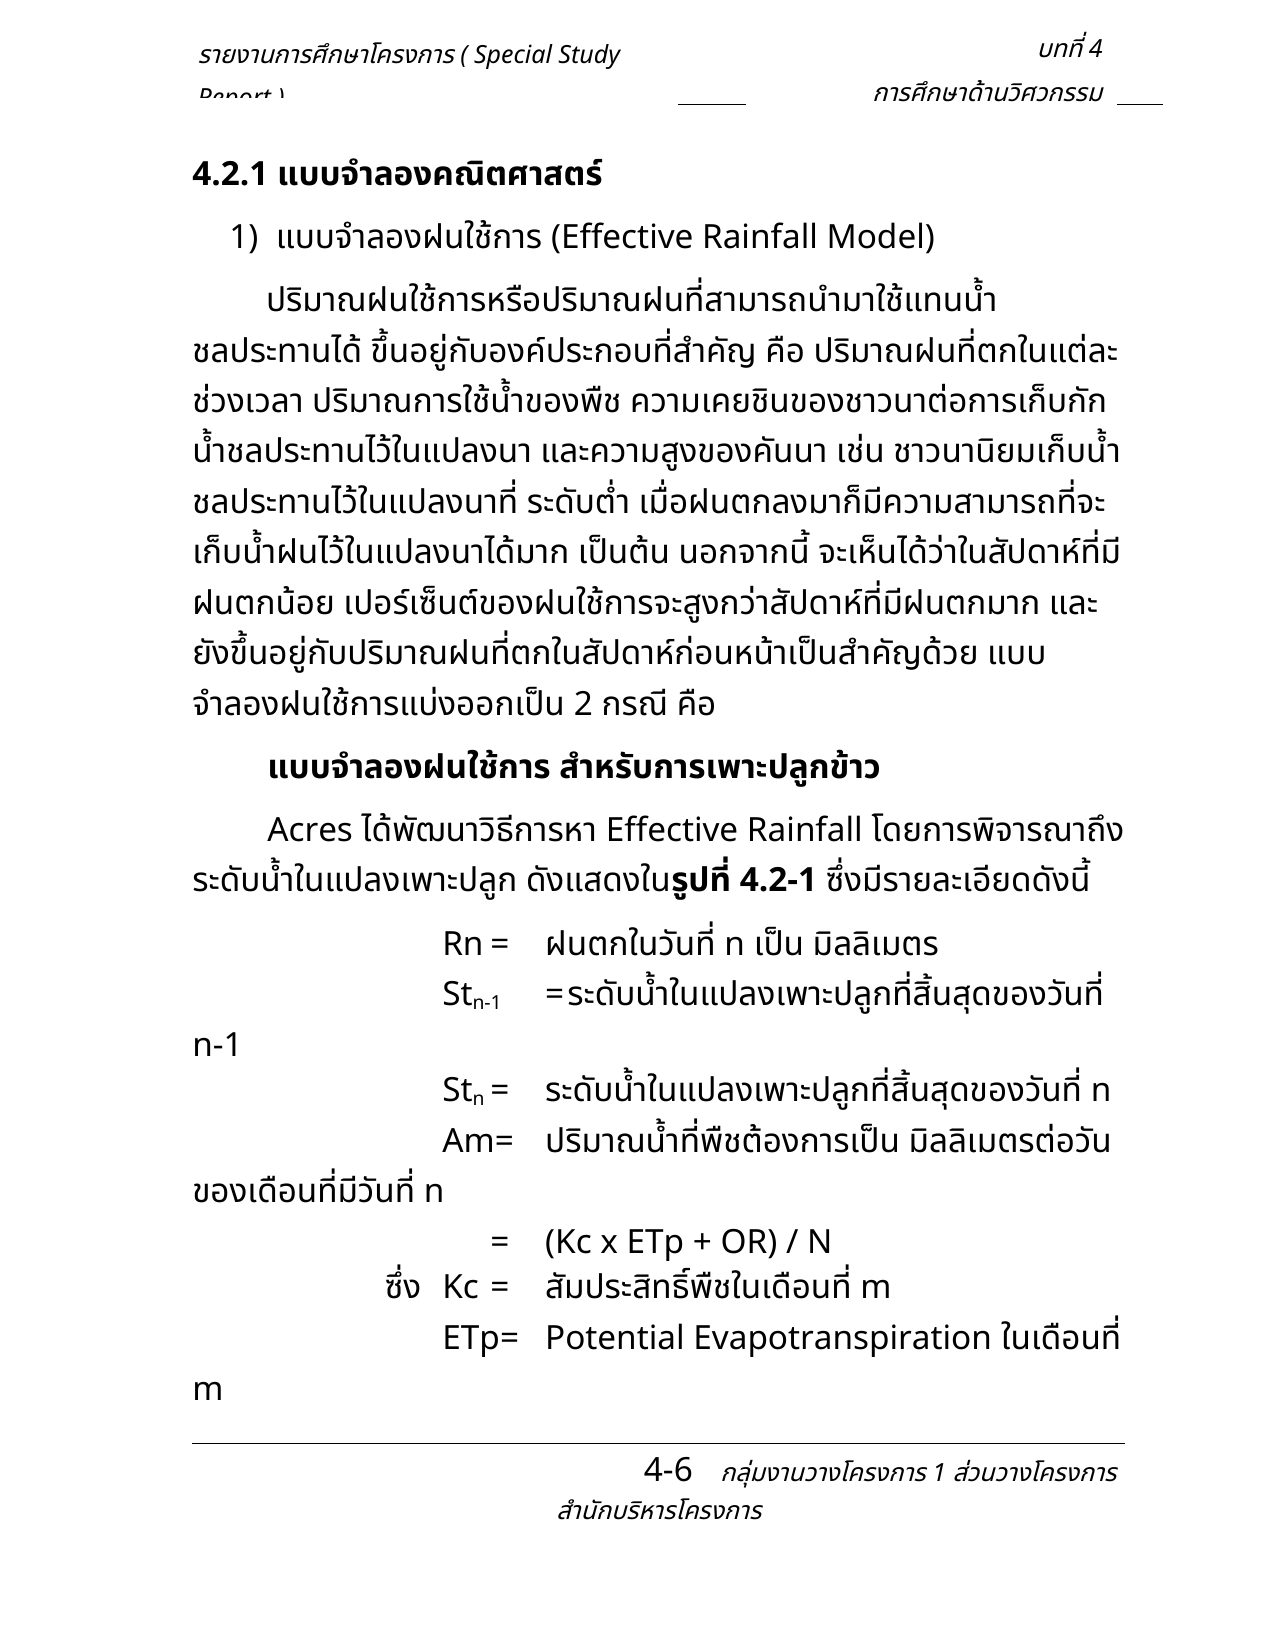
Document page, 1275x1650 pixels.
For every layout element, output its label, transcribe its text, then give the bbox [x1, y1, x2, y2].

text ซึ่ง Kc = สัมประสิทธิ์พืชในเดือนที่ m [192, 1263, 1125, 1314]
text Acres ได้พัฒนาวิธีการหา Effective Rainfall โดยการพิจารณาถึงระดับน้ำในแปลงเพาะปลูก ดังแสดงในรูปที่ 4.2-1 ซึ่งมีรายละเอียดดังนี้ [192, 806, 1125, 907]
text ETp = Potential Evapotranspiration ในเดือนที่ m [192, 1314, 1125, 1410]
text แบบจำลองฝนใช้การ สำหรับการเพาะปลูกข้าว [267, 743, 1125, 793]
text Rn = ฝนตกในวันที่ n เป็น มิลลิเมตร [192, 919, 1125, 970]
text ปริมาณฝนใช้การหรือปริมาณฝนที่สามารถนำมาใช้แทนน้ำชลประทานได้ ขึ้นอยู่กับองค์ประกอบที่สำคัญ คือ ปริมาณฝนที่ตกในแต่ละช่วงเวลา ปริมาณการใช้น้ำของพืช ความเคยชินของชาวนาต่อการเก็บกักน้ำชลประทานไว้ในแปลงนา และความสูงของคันนา เช่น ชาวนานิยมเก็บน้ำชลประทานไว้ในแปลงนาที่ ระดับต่ำ เมื่อฝนตกลงมาก็มีความสามารถที่จะเก็บน้ำฝนไว้ในแปลงนาได้มาก เป็นต้น นอกจากนี้ จะเห็นได้ว่าในสัปดาห์ที่มีฝนตกน้อย เปอร์เซ็นต์ของฝนใช้การจะสูงกว่าสัปดาห์ที่มีฝนตกมาก และยังขึ้นอยู่กับปริมาณฝนที่ตกในสัปดาห์ก่อนหน้าเป็นสำคัญด้วย แบบจำลองฝนใช้การแบ่งออกเป็น 2 กรณี คือ [192, 276, 1125, 730]
text Stn = ระดับน้ำในแปลงเพาะปลูกที่สิ้นสุดของวันที่ n [192, 1066, 1125, 1117]
text 1) แบบจำลองฝนใช้การ (Effective Rainfall Model) [229, 213, 1125, 264]
subtitle 4.2.1 แบบจำลองคณิตศาสตร์ [192, 150, 1125, 201]
text = (Kc x ETp + OR) / N [192, 1218, 1125, 1263]
text Stn-1 = ระดับน้ำในแปลงเพาะปลูกที่สิ้นสุดของวันที่ n-1 [192, 970, 1125, 1066]
text Am = ปริมาณน้ำที่พืชต้องการเป็น มิลลิเมตรต่อวันของเดือนที่มีวันที่ n [192, 1117, 1125, 1218]
